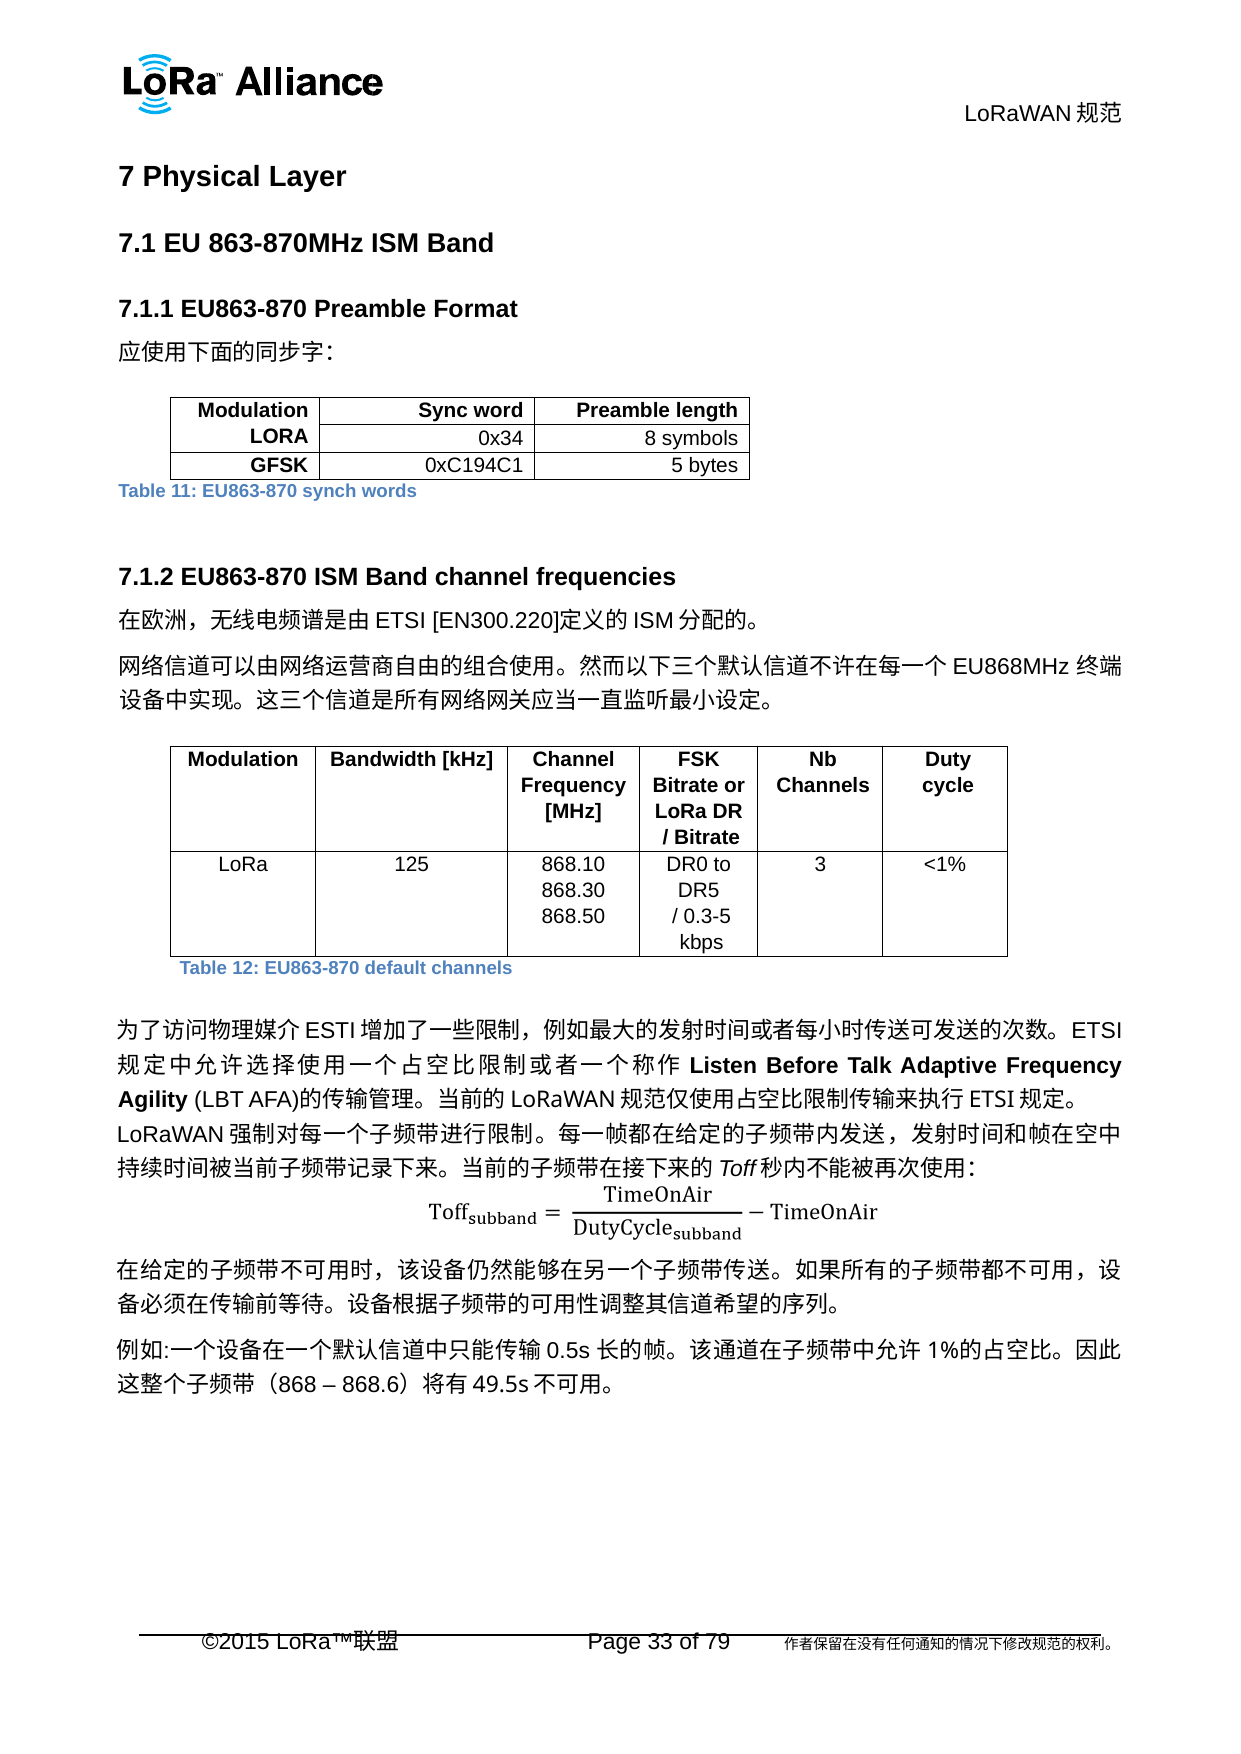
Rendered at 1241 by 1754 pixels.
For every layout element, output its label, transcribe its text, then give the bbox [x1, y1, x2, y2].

text 应使用下面的同步字： [118, 333, 1122, 367]
table_cell GFSK [171, 453, 319, 479]
picture [428, 1185, 878, 1240]
text 在欧洲，无线电频谱是由ETSI [EN300.220]定义的ISM分配的。 [118, 602, 1122, 635]
text 在给定的子频带不可用时，该设备仍然能够在另一个子频带传送。如果所有的子频带都不可用，设备必须在传输前等待。设备根据子频带的可用性调整其信道希望的序列。 [117, 1252, 1122, 1319]
table_header Modulation [171, 747, 315, 851]
table_cell LoRa [171, 852, 315, 956]
table_cell 0x34 [320, 425, 534, 452]
table_header Bandwidth [kHz] [316, 747, 507, 851]
table_header Modulation LORA [171, 398, 319, 452]
table_cell 0xC194C1 [320, 453, 534, 479]
table_cell 868.10 868.30 868.50 [508, 852, 639, 956]
table_cell DR0 to DR5 / 0.3-5 kbps [640, 852, 757, 956]
table_cell <1% [883, 852, 1007, 956]
table_cell 3 [758, 852, 882, 956]
table_header Nb Channels [758, 747, 882, 851]
table_header Duty cycle [883, 747, 1007, 851]
subtitle 7.1 EU 863-870MHz ISM Band [118, 227, 1122, 259]
table_header Sync word [320, 398, 534, 424]
text 网络信道可以由网络运营商自由的组合使用。然而以下三个默认信道不许在每一个EU868MHz 终端设备中实现。这三个信道是所有网络网关应当一直监听最小设定。 [118, 648, 1122, 716]
text 为了访问物理媒介ESTI增加了一些限制，例如最大的发射时间或者每小时传送可发送的次数。ETSI规定中允许选择使用一个占空比限制或者一个称作Listen Before Talk Adaptive Frequency Agility (LBT AFA)的传输管理。当前的LoRaWAN规范仅使用占空比限制传输来执行ETSI规定。 [117, 1012, 1122, 1114]
text LoRaWAN强制对每一个子频带进行限制。每一帧都在给定的子频带内发送，发射时间和帧在空中持续时间被当前子频带记录下来。当前的子频带在接下来的Toff秒内不能被再次使用： [117, 1116, 1122, 1183]
table_cell 125 [316, 852, 507, 956]
subtitle 7.1.2 EU863-870 ISM Band channel frequencies [118, 562, 1122, 591]
table_header FSK Bitrate or LoRa DR / Bitrate [640, 747, 757, 851]
table_header Preamble length [535, 398, 749, 424]
subtitle 7 Physical Layer [118, 159, 1122, 192]
subtitle 7.1.1 EU863-870 Preamble Format [118, 294, 1122, 322]
table_header Channel Frequency [MHz] [508, 747, 639, 851]
subtitle Table 12: EU863-870 default channels [117, 957, 1122, 978]
text 例如:一个设备在一个默认信道中只能传输0.5s 长的帧。该通道在子频带中允许1%的占空比。因此这整个子频带（868 – 868.6）将有49.5s不可用。 [117, 1332, 1122, 1399]
text Table 11: EU863-870 synch words [118, 480, 1122, 502]
table_cell 5 bytes [535, 453, 749, 479]
table_cell 8 symbols [535, 425, 749, 452]
